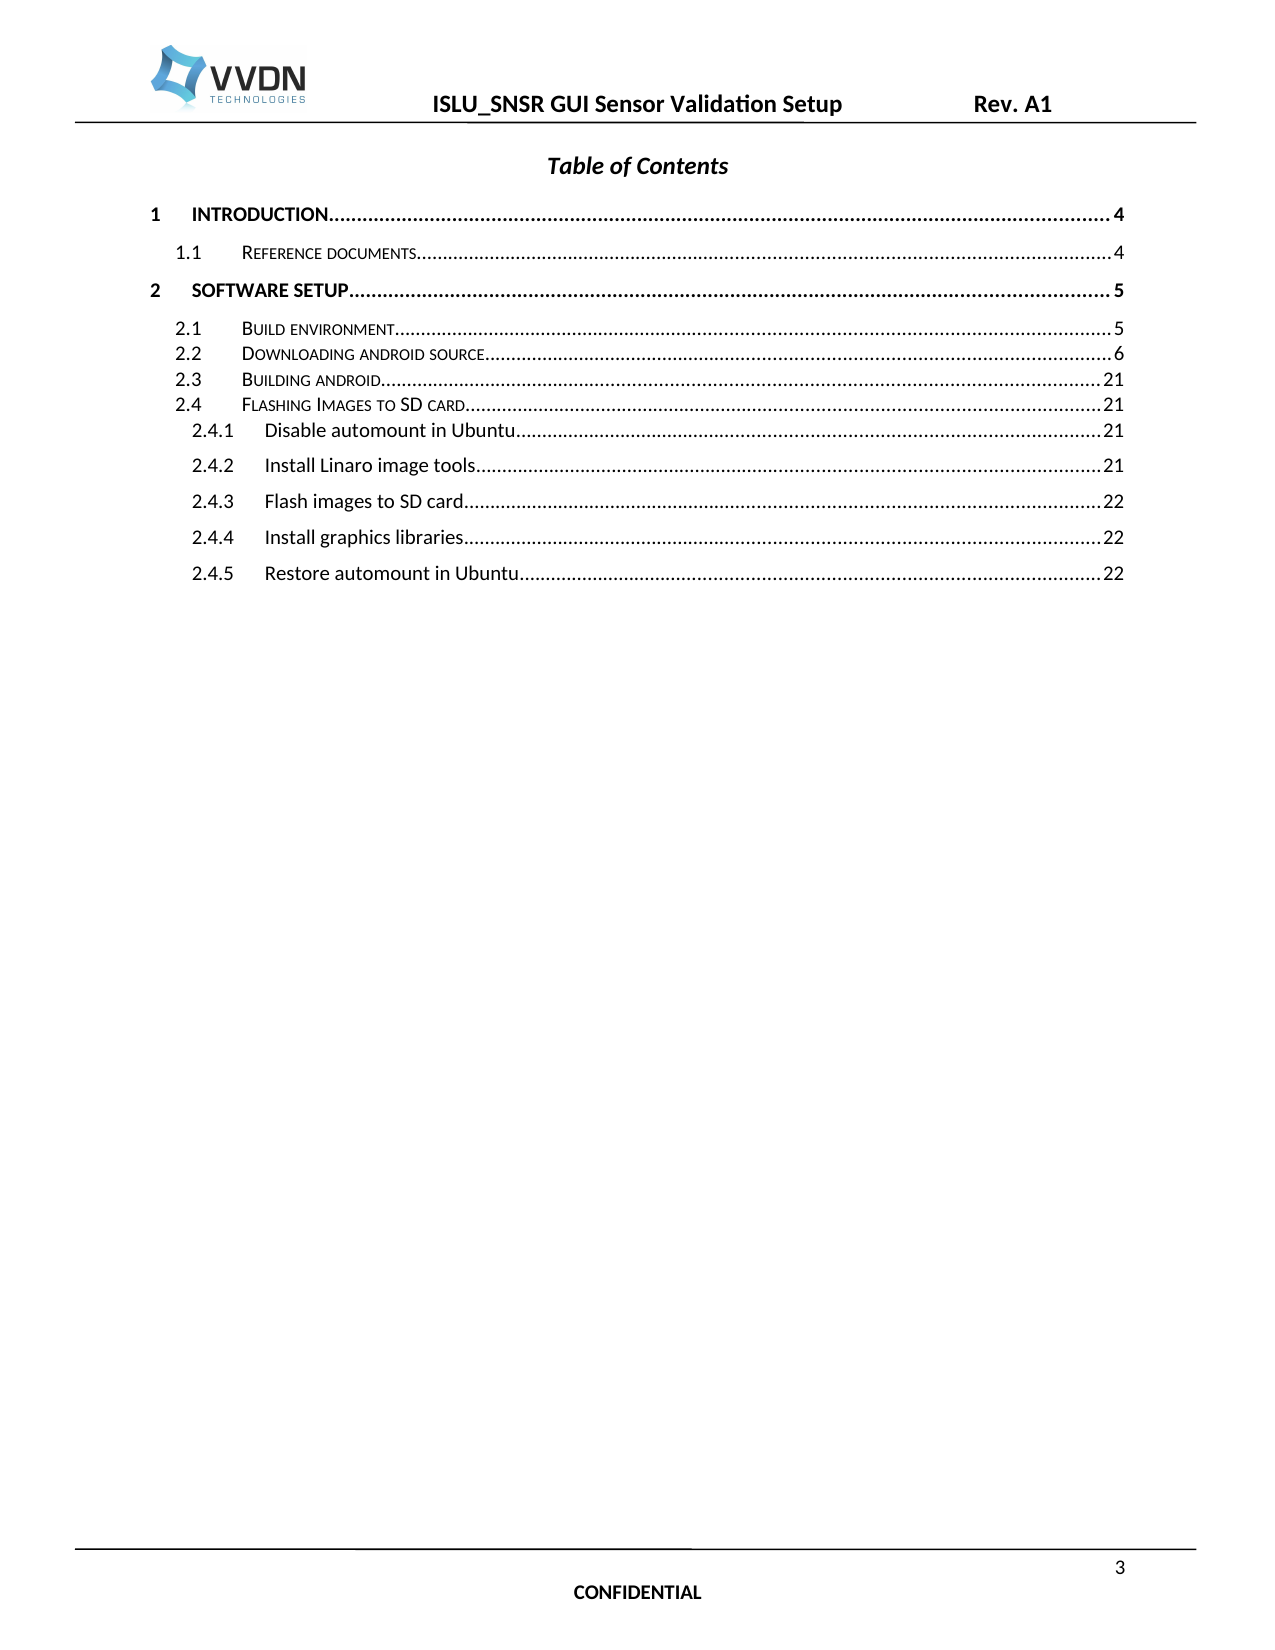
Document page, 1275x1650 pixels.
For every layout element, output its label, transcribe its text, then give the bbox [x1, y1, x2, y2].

text 2.4.2 Install Linaro image tools 21 [192, 453, 1125, 478]
text 2.4.4 Install graphics libraries 22 [192, 524, 1125, 550]
text 2 Software setup 5 [150, 277, 1125, 303]
text Table of Contents [150, 150, 1125, 181]
text 1.1 Reference documents 4 [175, 239, 1125, 265]
picture [150, 45, 307, 113]
text 2.4.3 Flash images to SD card 22 [192, 488, 1125, 514]
text 2.4.5 Restore automount in Ubuntu 22 [192, 560, 1125, 586]
text 2.1 Build environment 5 [175, 315, 1125, 341]
text 2.4.1 Disable automount in Ubuntu 21 [192, 417, 1125, 442]
text 2.2 Downloading android source 6 [175, 341, 1125, 366]
text 1 Introduction 4 [150, 201, 1125, 227]
text 2.3 Building android 21 [175, 366, 1125, 391]
text 2.4 Flashing Images to SD card 21 [175, 391, 1125, 417]
